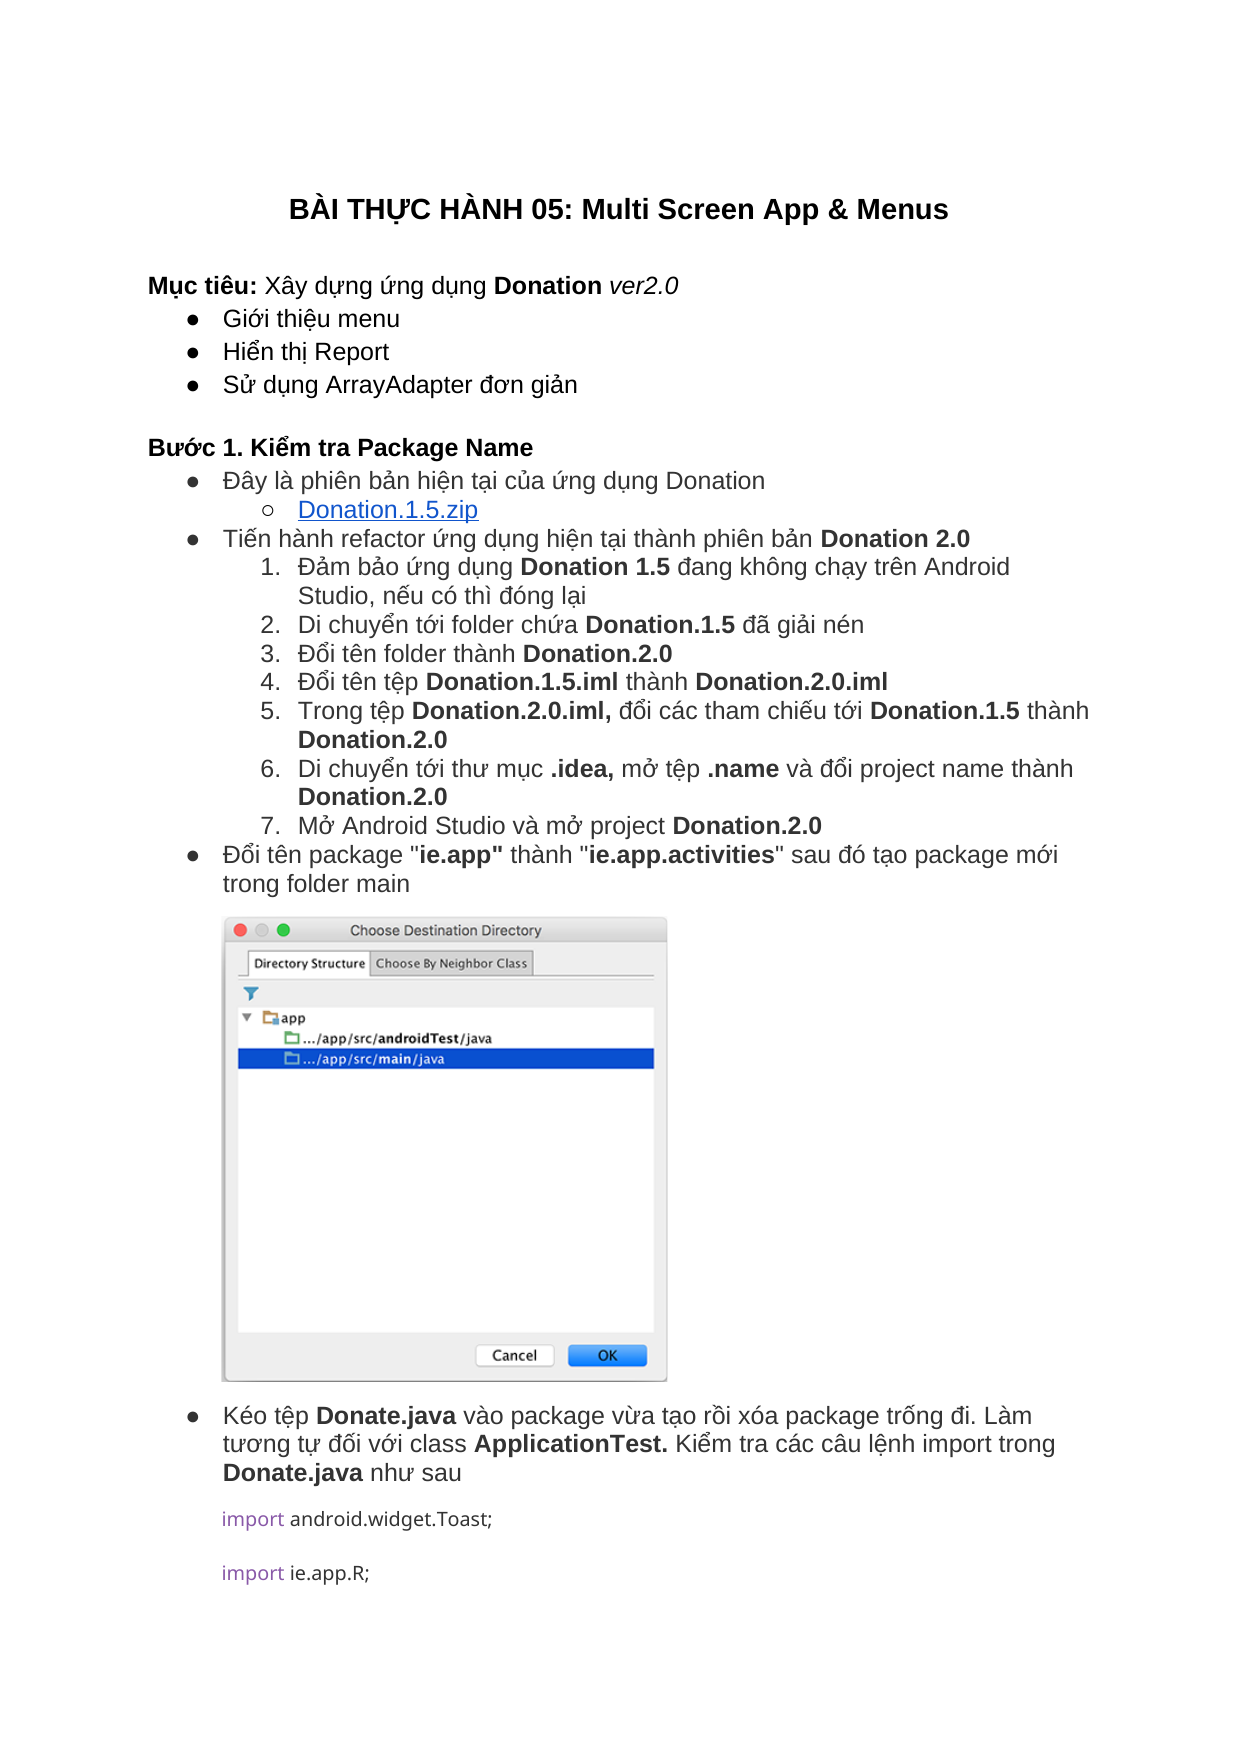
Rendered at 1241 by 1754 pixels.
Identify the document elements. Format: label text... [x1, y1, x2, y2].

subtitle BÀI THỰC HÀNH 05: Multi Screen App & Menus [148, 192, 1090, 225]
list Đổi tên tệp Donation.1.5.iml thành Donation.2.0.iml [260, 667, 1090, 696]
list Đổi tên package "ie.app" thành "ie.app.activities" sau đó tạo package mới trong folder main [185, 840, 1090, 897]
list Đổi tên folder thành Donation.2.0 [260, 638, 1090, 667]
picture [221, 916, 668, 1382]
list Mở Android Studio và mở project Donation.2.0 [260, 811, 1090, 840]
text Mục tiêu: Xây dựng ứng dụng Donation ver2.0 [148, 271, 1090, 299]
list Hiển thị Report [185, 337, 1090, 366]
text Bước 1. Kiểm tra Package Name [148, 433, 1090, 462]
list Trong tệp Donation.2.0.iml, đổi các tham chiếu tới Donation.1.5 thành Donation.2.0 [260, 696, 1090, 753]
list Đây là phiên bản hiện tại của ứng dụng Donation [185, 466, 1090, 495]
list Đảm bảo ứng dụng Donation 1.5 đang không chạy trên Android Studio, nếu có thì đóng lại [260, 552, 1090, 610]
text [221, 1506, 1090, 1587]
list Sử dụng ArrayAdapter đơn giản [185, 370, 1090, 398]
list Di chuyển tới folder chứa Donation.1.5 đã giải nén [260, 610, 1090, 638]
list Donation.1.5.zip [260, 495, 1090, 523]
list Giới thiệu menu [185, 304, 1090, 332]
list Di chuyển tới thư mục .idea, mở tệp .name và đổi project name thành Donation.2.0 [260, 753, 1090, 811]
list Tiến hành refactor ứng dụng hiện tại thành phiên bản Donation 2.0 [185, 523, 1090, 552]
list Kéo tệp Donate.java vào package vừa tạo rồi xóa package trống đi. Làm tương tự đối với class ApplicationTest. Kiểm tra các câu lệnh import trong Donate.java như sau [185, 1401, 1090, 1487]
